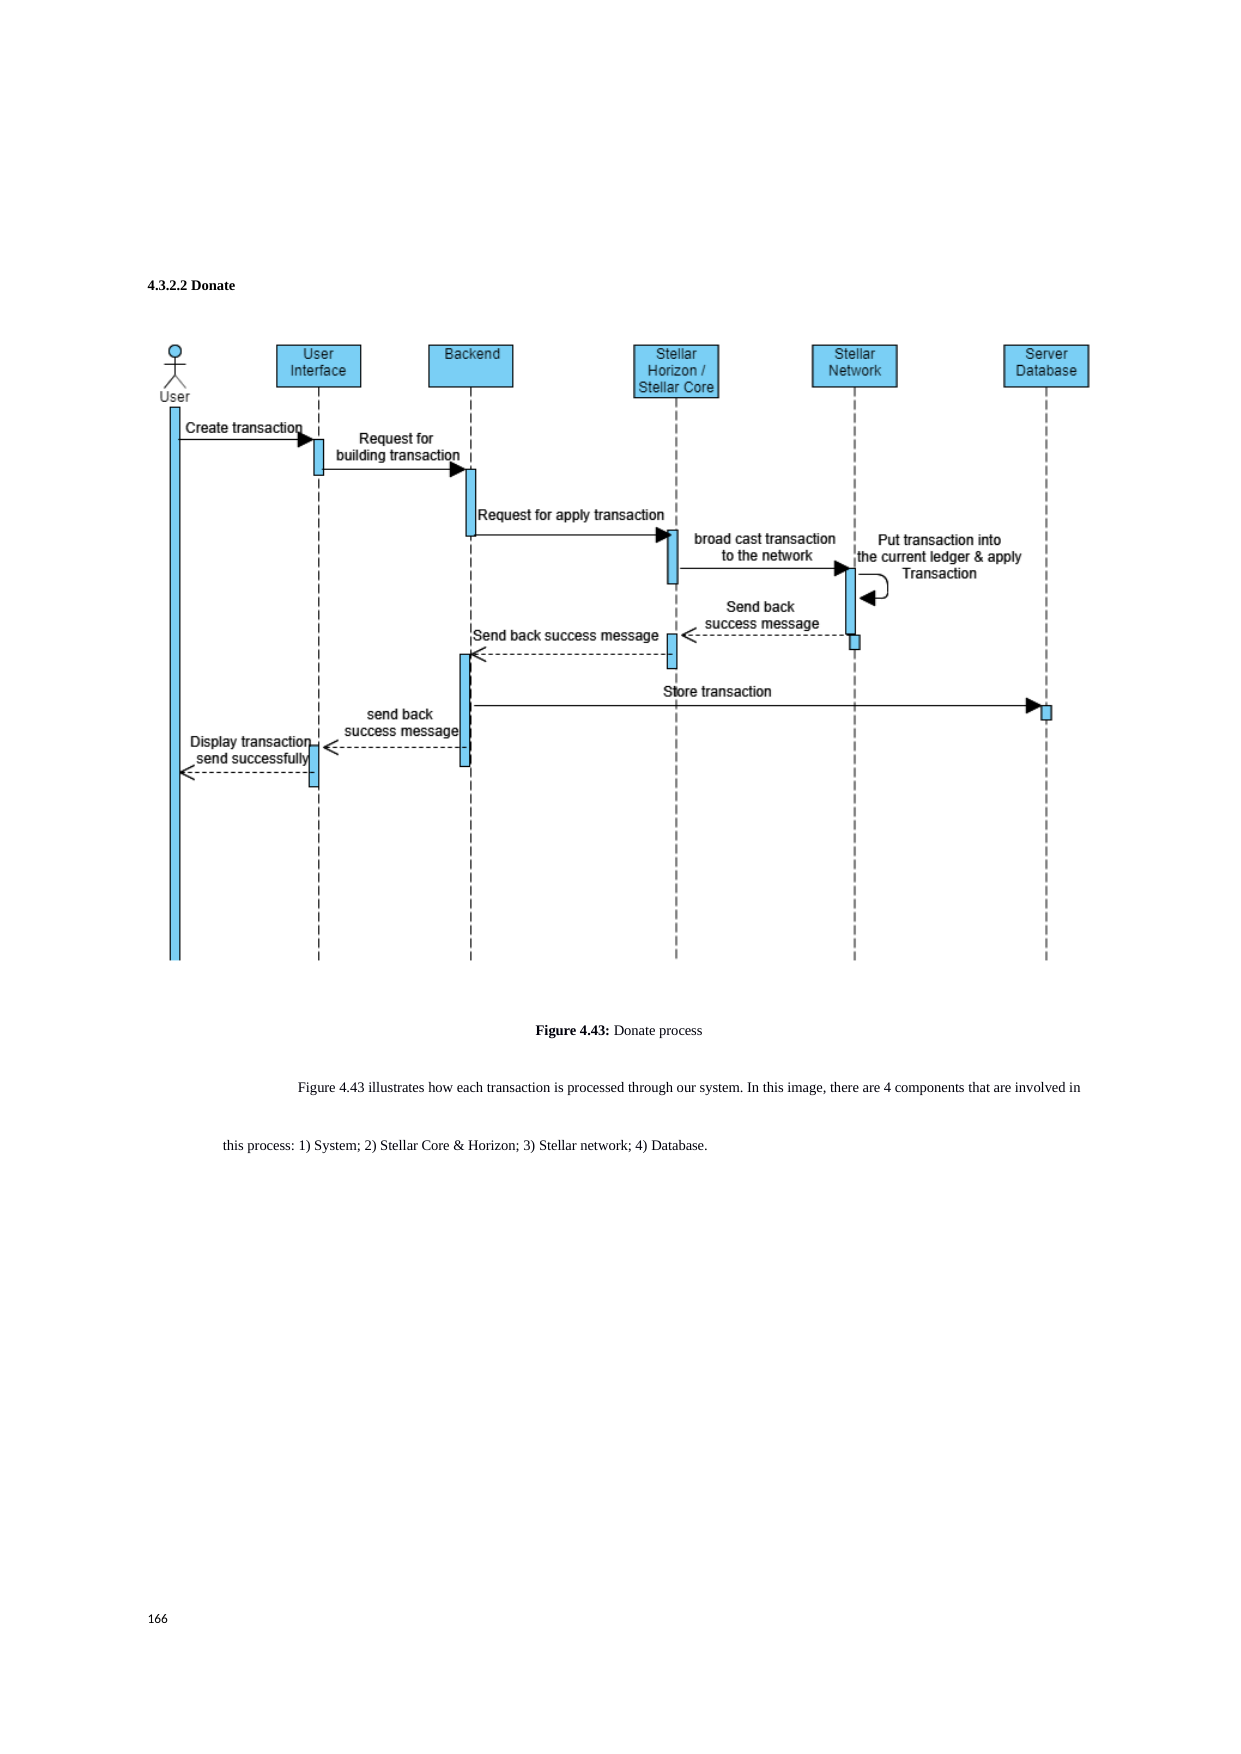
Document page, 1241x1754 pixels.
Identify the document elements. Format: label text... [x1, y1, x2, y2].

picture [147, 322, 1092, 982]
text Figure 4.43 illustrates how each transaction is processed through our system. In this image, there are 4 components that are involved in this process: 1) System; 2) Stellar Core & Horizon; 3) Stellar network; 4) Database. [223, 1067, 1090, 1153]
text 4.3.2.2 Donate [147, 265, 1090, 294]
text Figure 4.43: Donate process [147, 1009, 1090, 1038]
